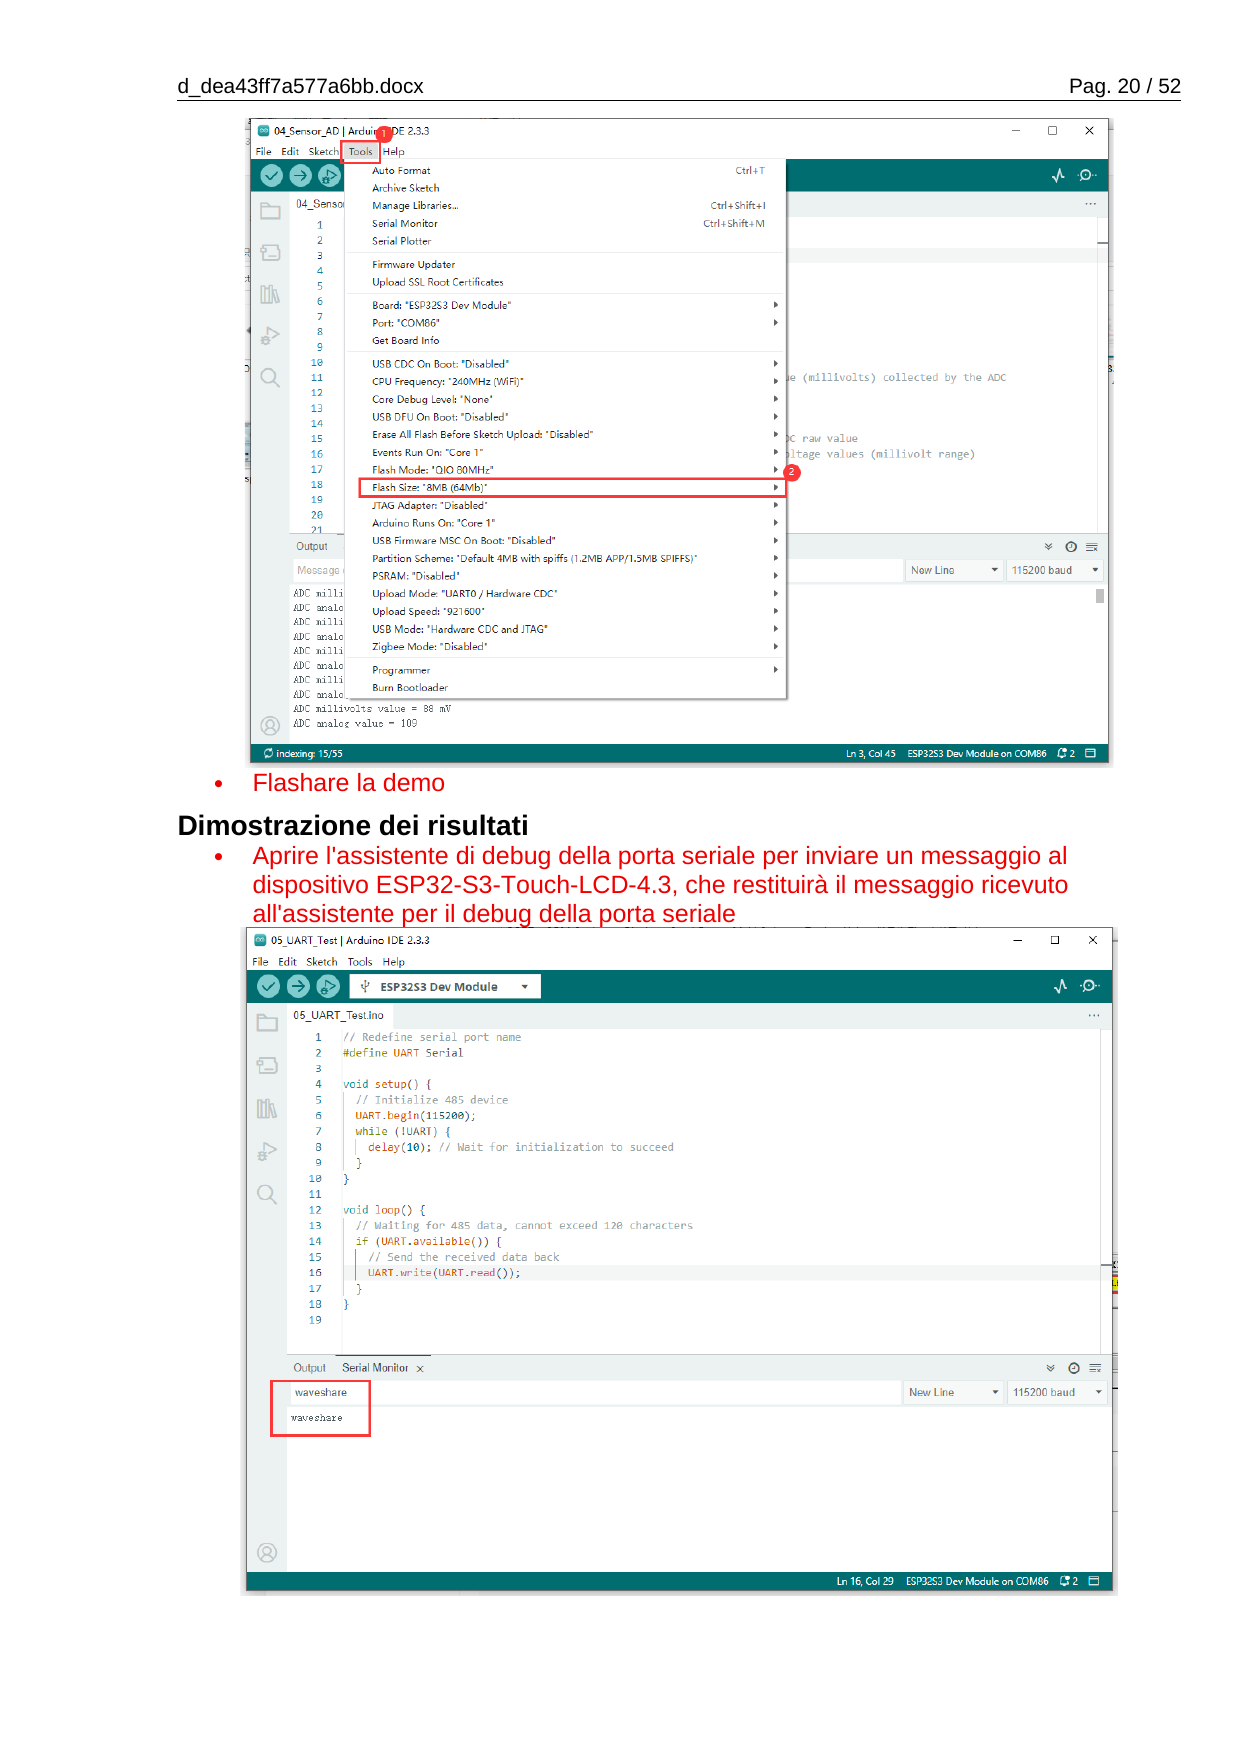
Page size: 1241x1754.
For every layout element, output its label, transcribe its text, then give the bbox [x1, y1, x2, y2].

text Flashare la demo [215, 768, 1181, 796]
text Dimostrazione dei risultati [177, 809, 1181, 841]
picture [244, 118, 1114, 768]
picture [240, 927, 1118, 1596]
text Aprire l'assistente di debug della porta seriale per inviare un messaggio al dispositivo ESP32-S3-Touch-LCD-4.3, che restituirà il messaggio ricevuto all'assistente per il debug della porta seriale [215, 841, 1181, 928]
